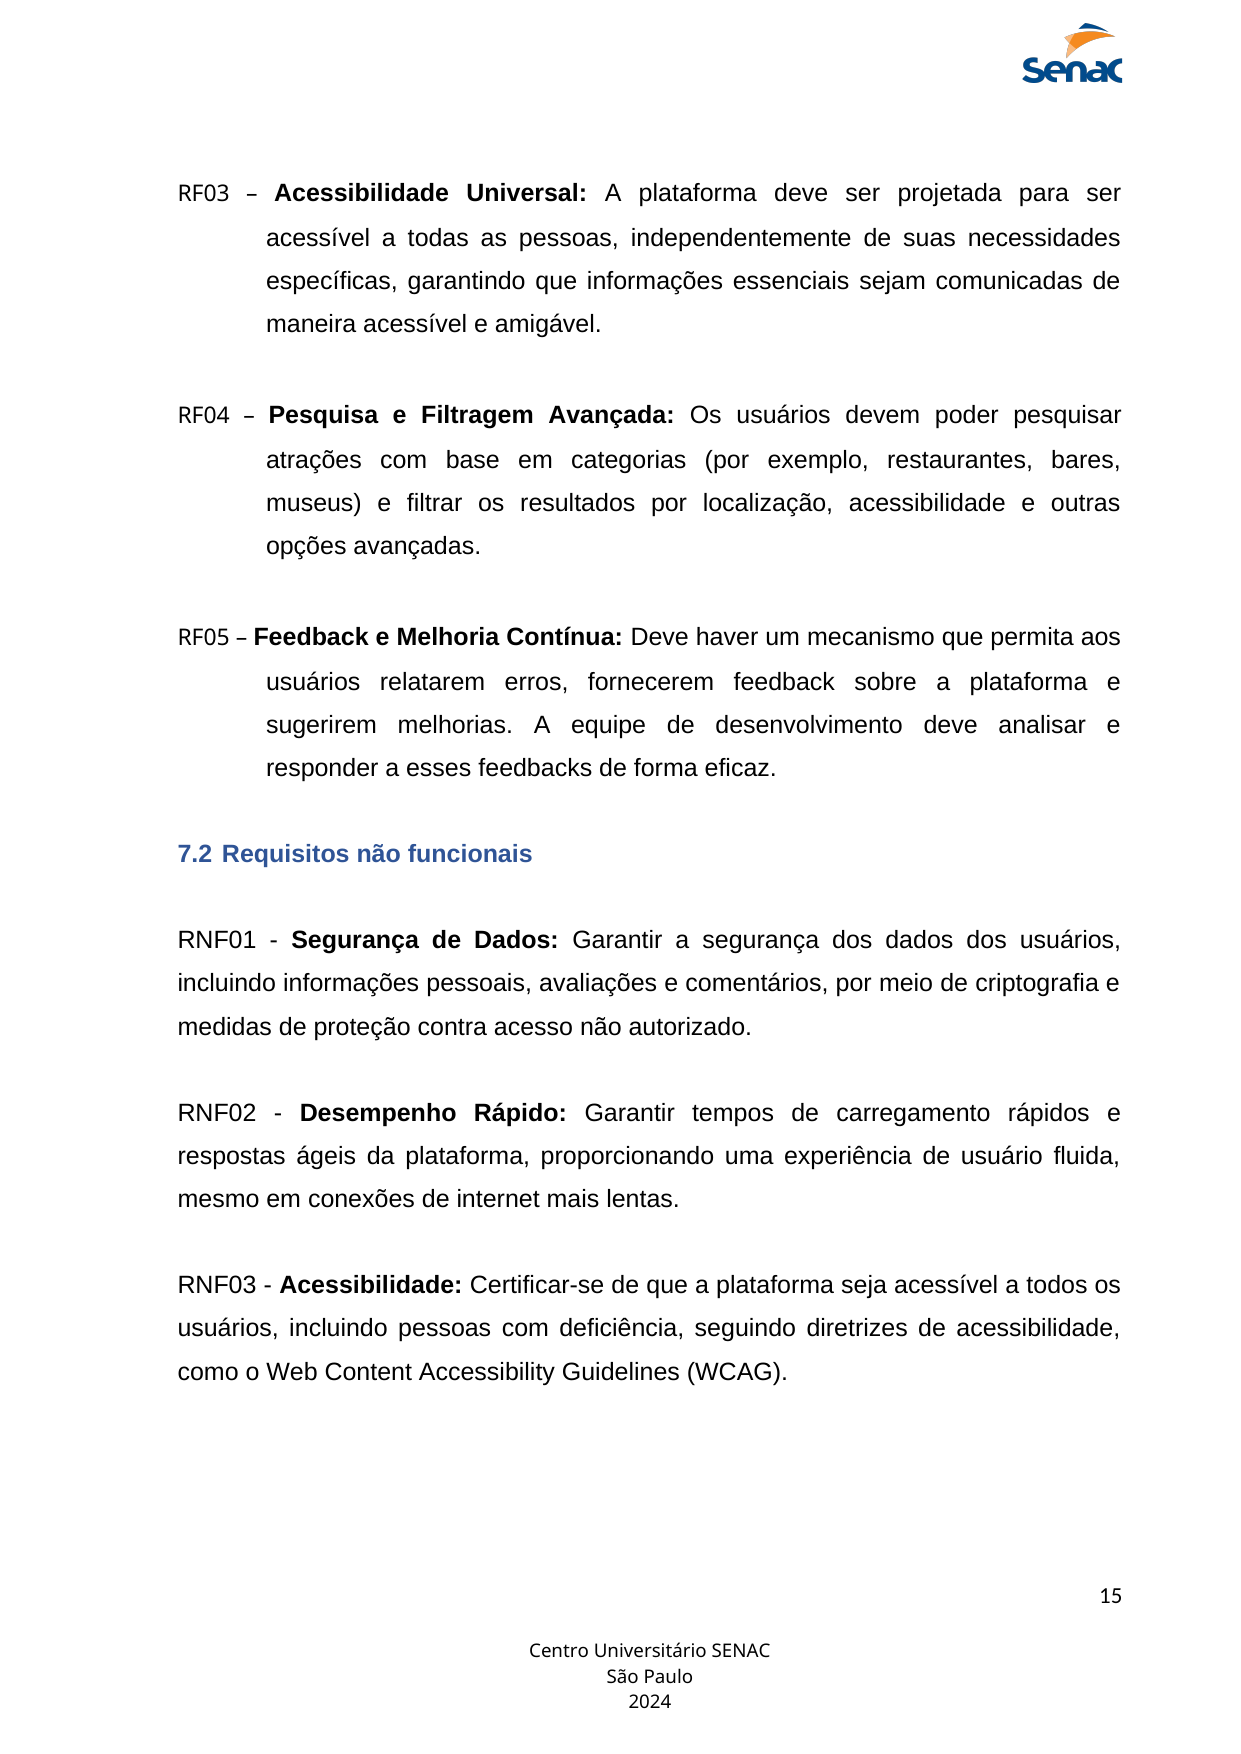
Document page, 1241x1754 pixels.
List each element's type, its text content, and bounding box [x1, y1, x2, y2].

text RNF03 - Acessibilidade: Certificar-se de que a plataforma seja acessível a todos os usuários, incluindo pessoas com deficiência, seguindo diretrizes de acessibilidade, como o Web Content Accessibility Guidelines (WCAG). [177, 1270, 1122, 1385]
list requisitos não funcionais [177, 839, 1122, 868]
picture [1022, 23, 1123, 83]
text RF04 – Pesquisa e Filtragem Avançada: Os usuários devem poder pesquisar atrações com base em categorias (por exemplo, restaurantes, bares, museus) e filtrar os resultados por localização, acessibilidade e outras opções avançadas. [177, 399, 1122, 560]
text RF05 – Feedback e Melhoria Contínua: Deve haver um mecanismo que permita aos usuários relatarem erros, fornecerem feedback sobre a plataforma e sugerirem melhorias. A equipe de desenvolvimento deve analisar e responder a esses feedbacks de forma eficaz. [177, 621, 1122, 782]
text RF03 – Acessibilidade Universal: A plataforma deve ser projetada para ser acessível a todas as pessoas, independentemente de suas necessidades específicas, garantindo que informações essenciais sejam comunicadas de maneira acessível e amigável. [177, 177, 1122, 338]
text RNF01 - Segurança de Dados: Garantir a segurança dos dados dos usuários, incluindo informações pessoais, avaliações e comentários, por meio de criptografia e medidas de proteção contra acesso não autorizado. [177, 925, 1122, 1040]
text RNF02 - Desempenho Rápido: Garantir tempos de carregamento rápidos e respostas ágeis da plataforma, proporcionando uma experiência de usuário fluida, mesmo em conexões de internet mais lentas. [177, 1098, 1122, 1213]
